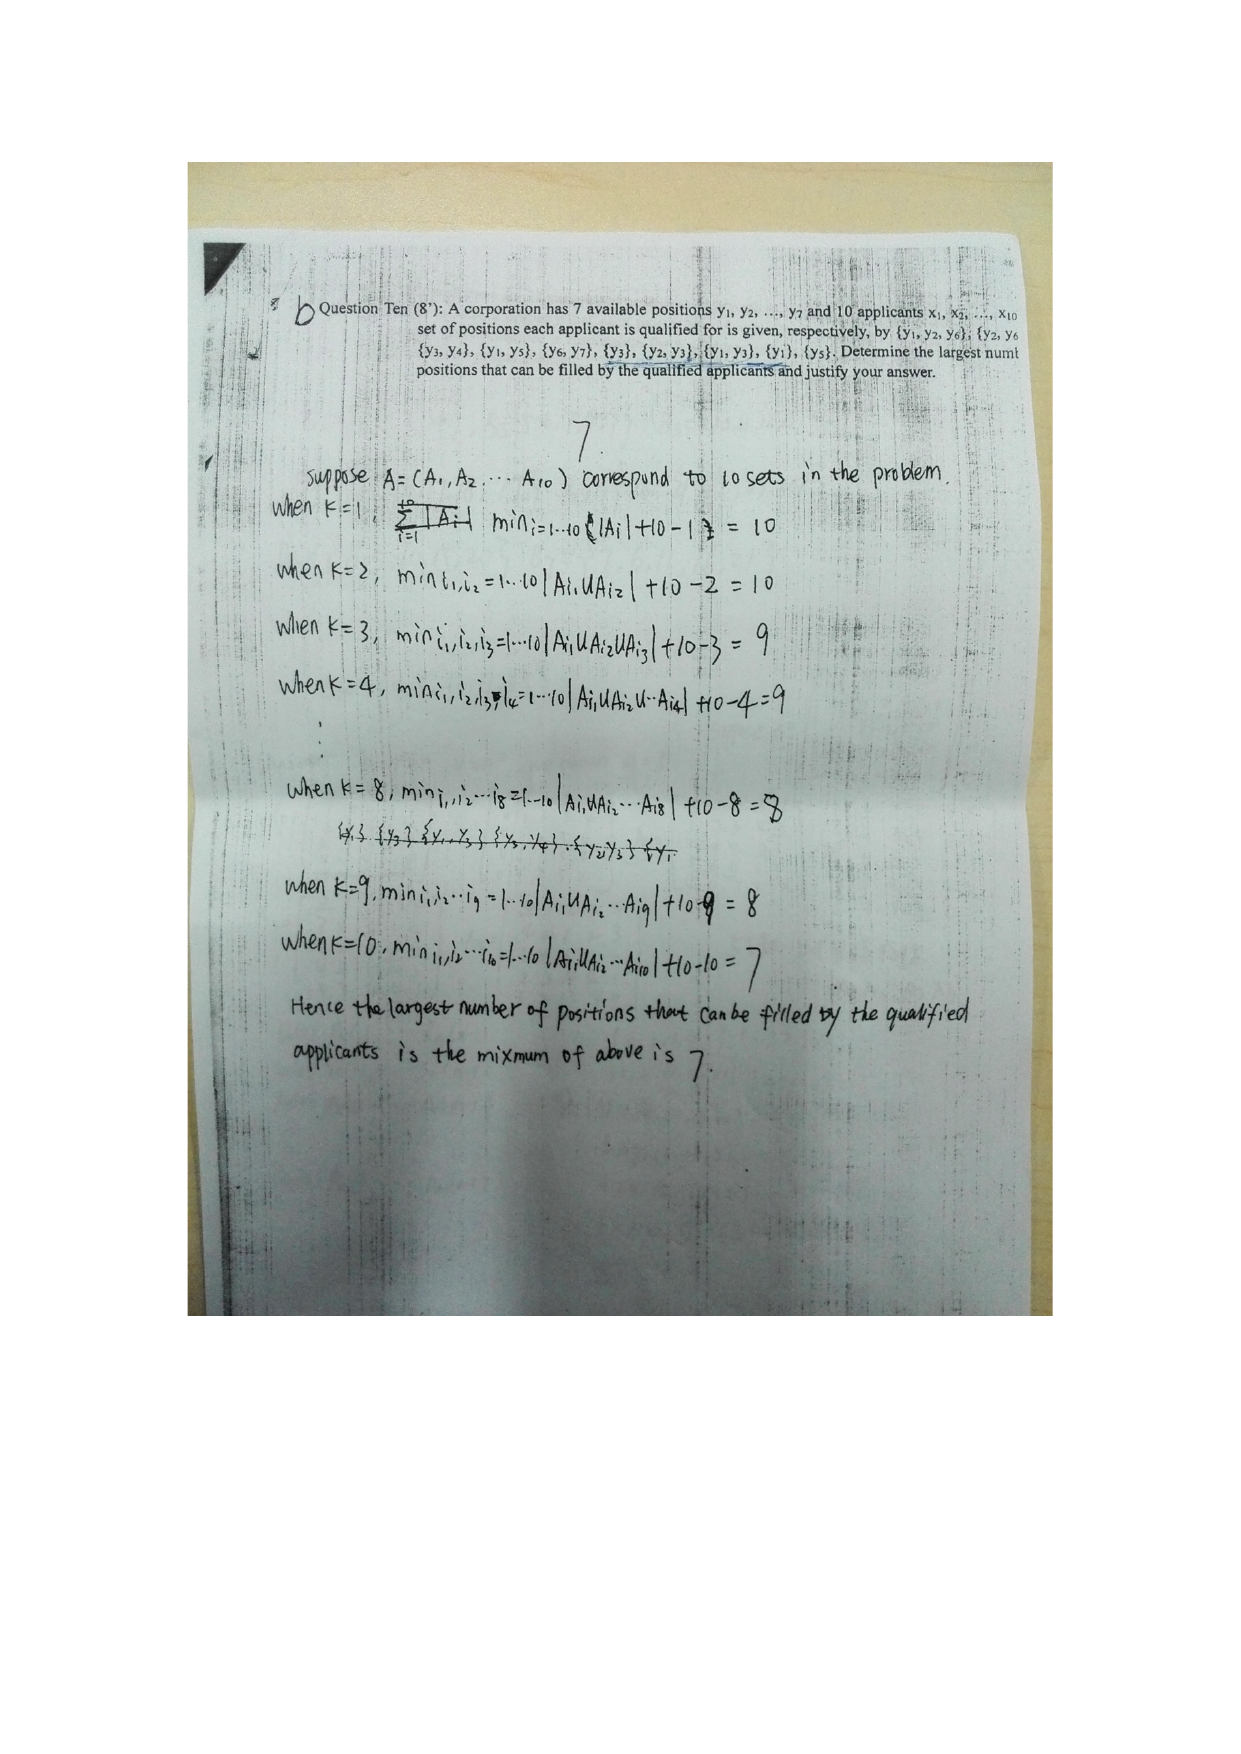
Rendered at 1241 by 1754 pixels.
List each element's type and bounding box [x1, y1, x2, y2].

picture [187, 162, 1053, 1316]
